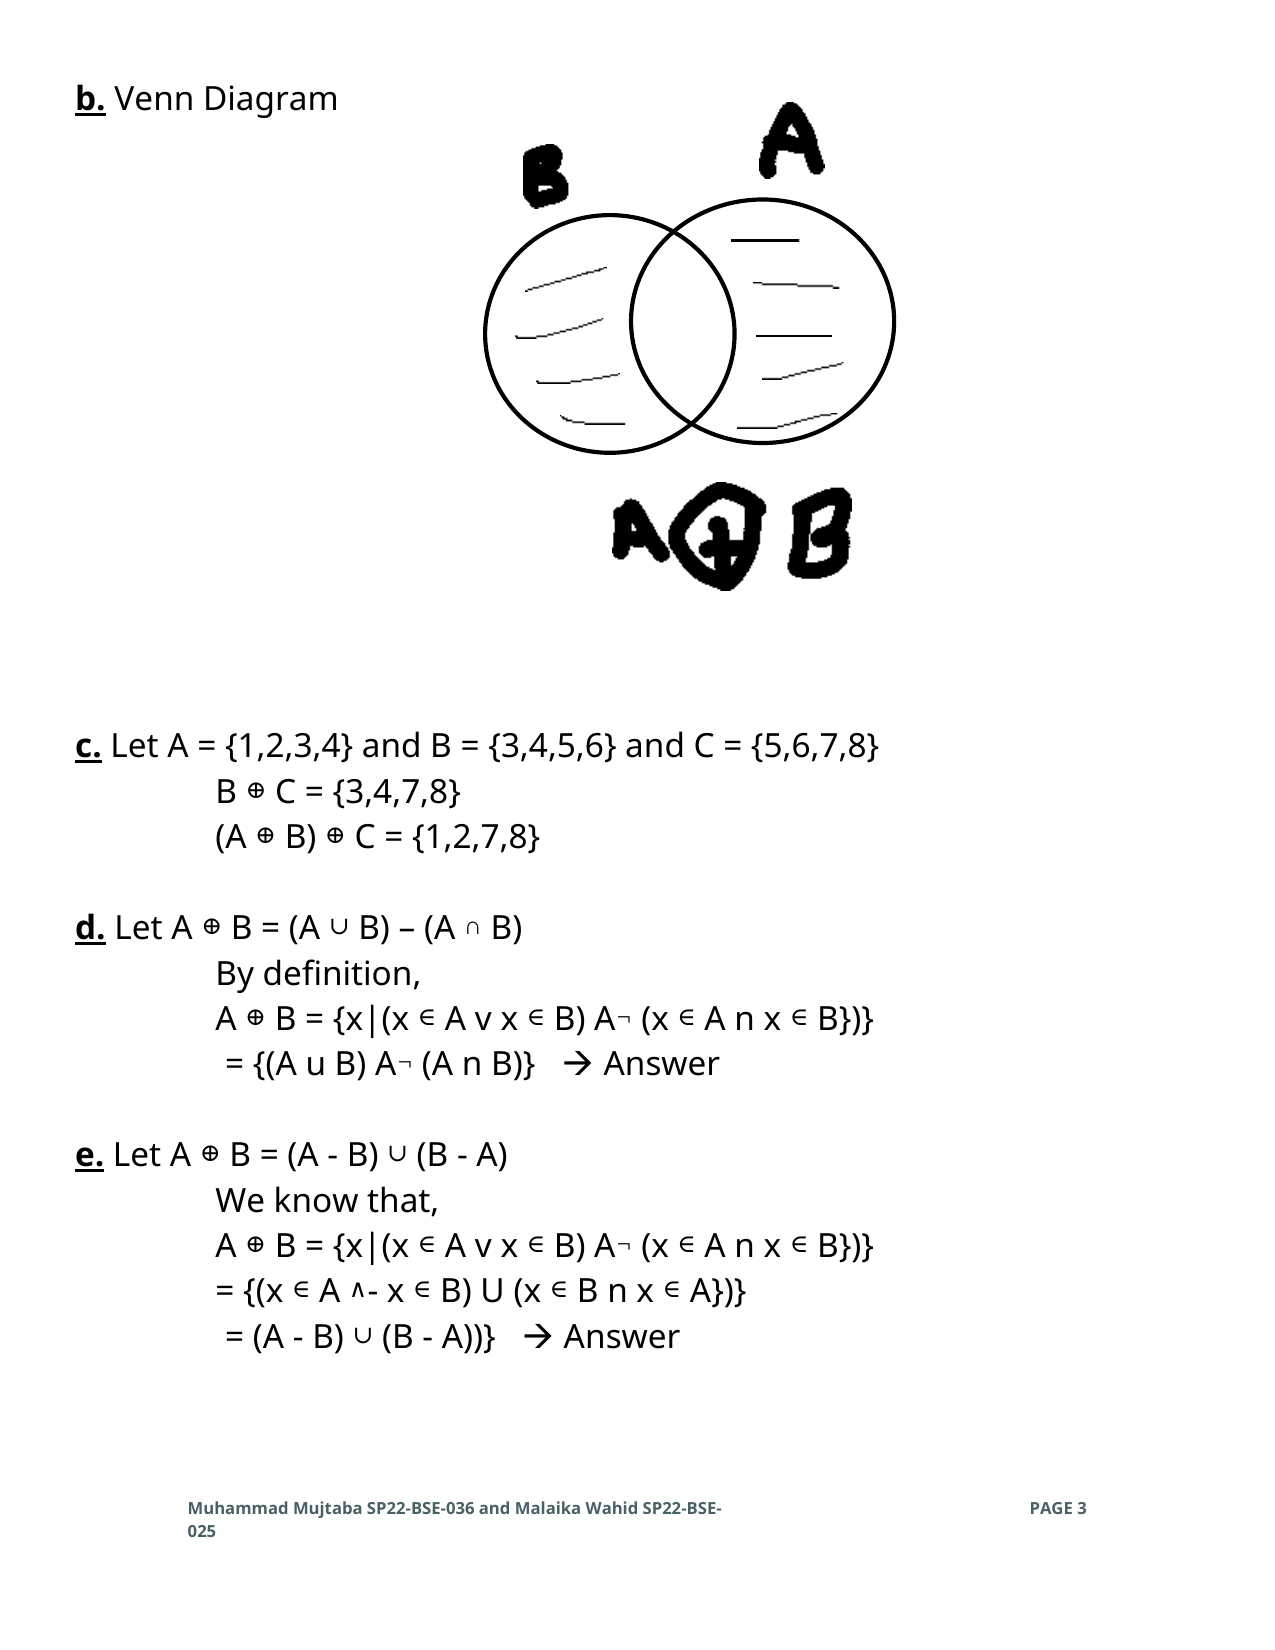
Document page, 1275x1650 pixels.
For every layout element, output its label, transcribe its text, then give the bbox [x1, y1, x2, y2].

text d. Let A B = (A B) – (A B) [75, 904, 1200, 949]
picture [753, 282, 841, 289]
text b. Venn Diagram [75, 75, 1200, 120]
text = {(x A - x B) U (x B n x A})} [75, 1267, 1200, 1313]
text A B = {x|(x A v x B) A (x A n x B})} [75, 1222, 1200, 1267]
picture [737, 413, 839, 429]
picture [612, 482, 852, 591]
text B C = {3,4,7,8} [75, 768, 1200, 813]
text = {(A u B) A (A n B)} Answer [75, 1040, 1200, 1086]
text (A B) C = {1,2,7,8} [75, 813, 1200, 858]
picture [515, 318, 605, 339]
text c. Let A = {1,2,3,4} and B = {3,4,5,6} and C = {5,6,7,8} [75, 722, 1200, 768]
picture [523, 144, 570, 209]
text A B = {x|(x A v x B) A (x A n x B})} [75, 995, 1200, 1040]
text e. Let A B = (A - B) (B - A) [75, 1131, 1200, 1176]
picture [762, 362, 845, 380]
picture [525, 267, 607, 292]
text = (A - B) (B - A))} Answer [75, 1313, 1200, 1358]
text By definition, [75, 949, 1200, 995]
picture [759, 102, 825, 179]
picture [536, 373, 620, 384]
picture [560, 415, 627, 425]
text We know that, [75, 1176, 1200, 1222]
